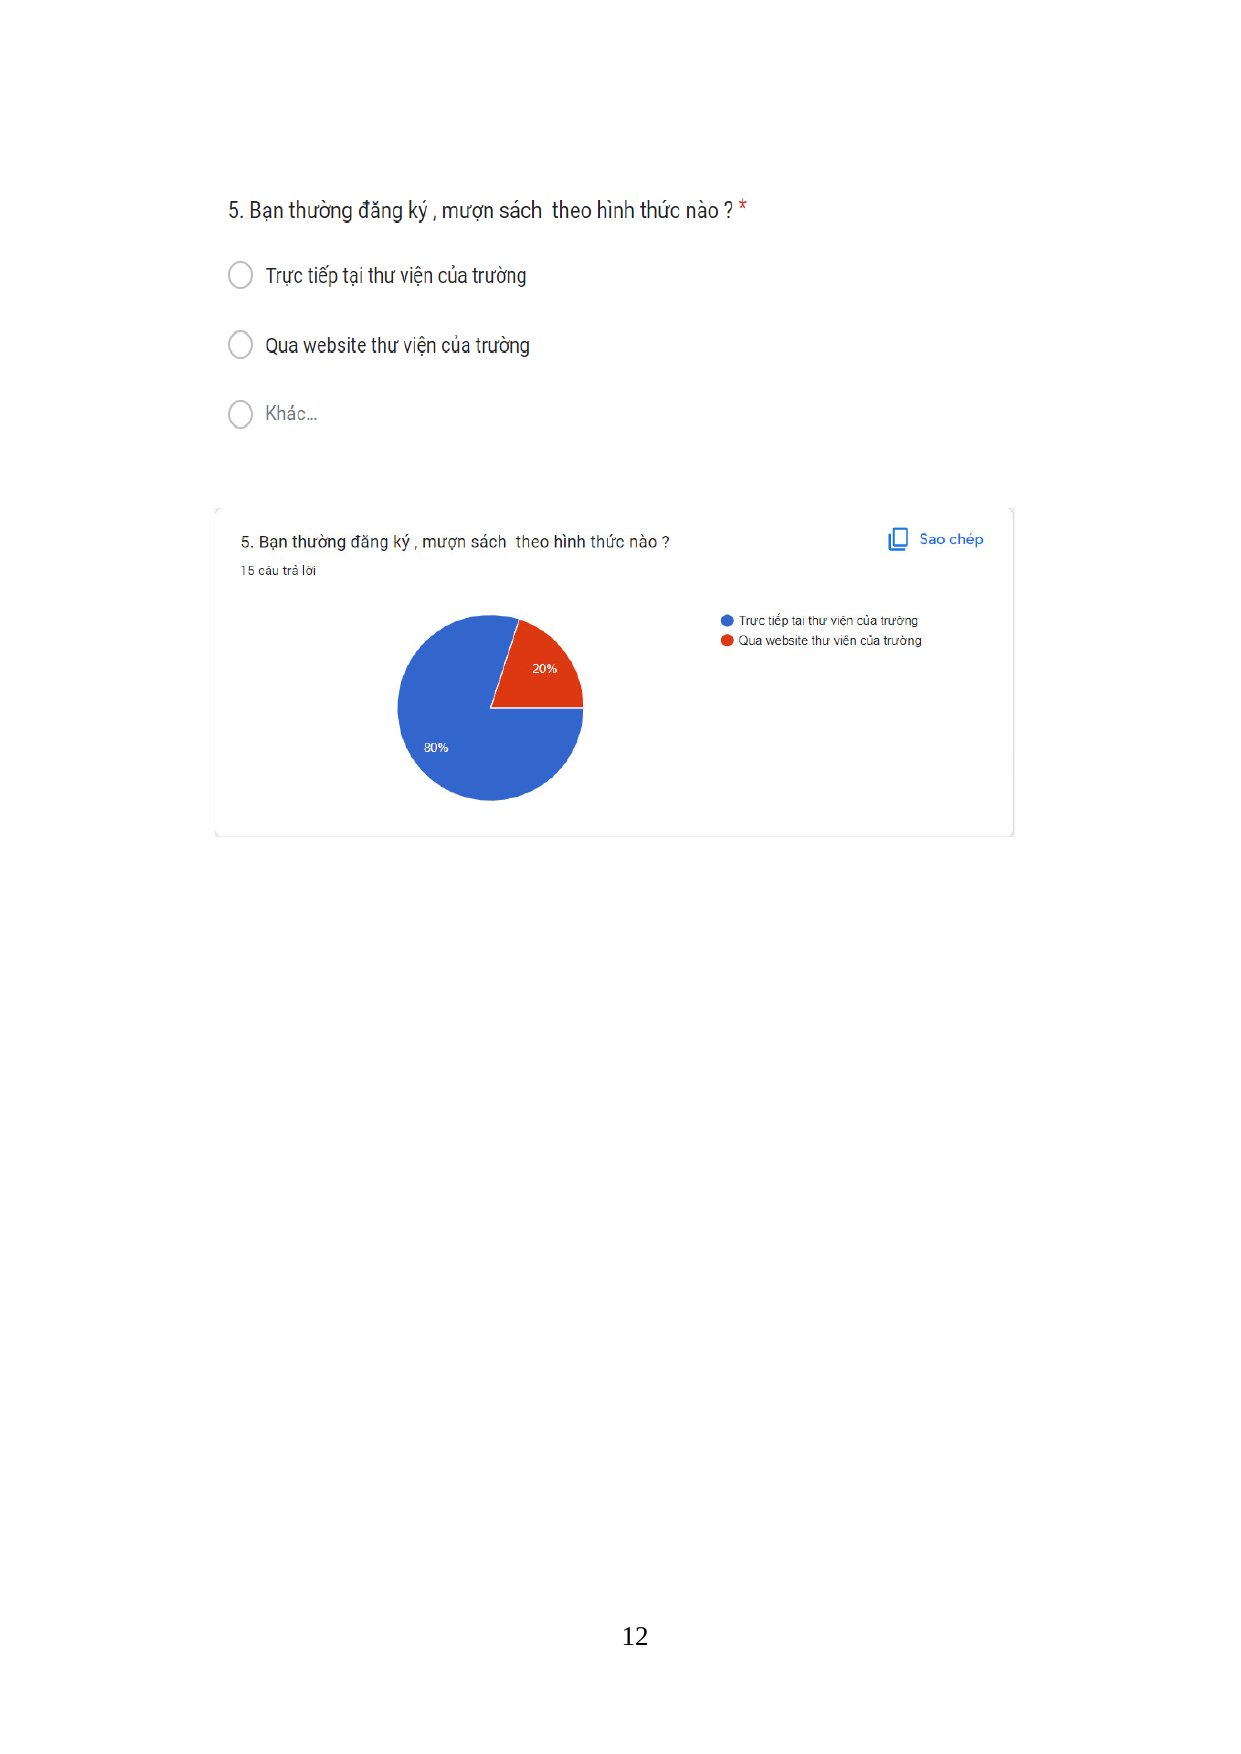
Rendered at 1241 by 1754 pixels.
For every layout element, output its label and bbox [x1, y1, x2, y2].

picture [214, 508, 1015, 837]
picture [214, 186, 1038, 463]
